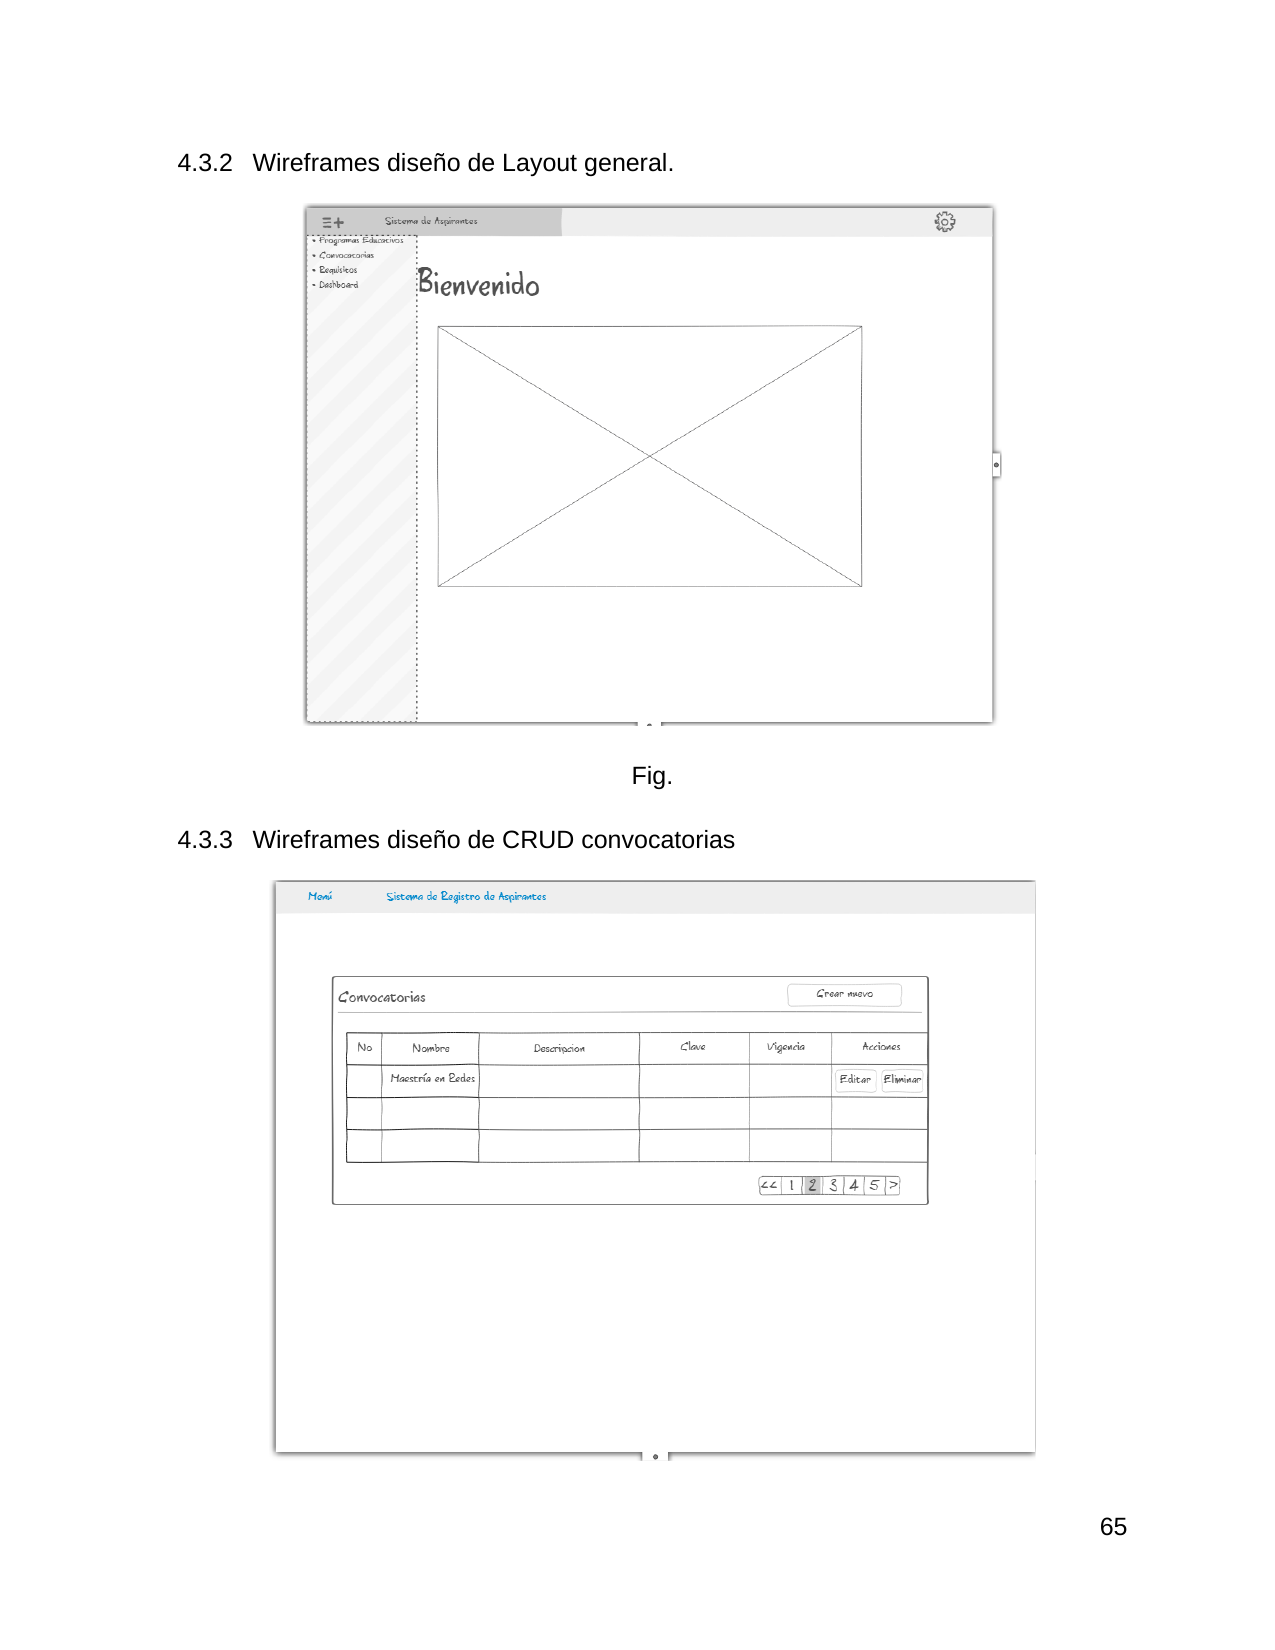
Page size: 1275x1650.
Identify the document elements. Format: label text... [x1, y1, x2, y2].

picture [302, 203, 1002, 726]
text Fig. [177, 761, 1127, 790]
subtitle Wireframes diseño de Layout general. [177, 148, 1127, 176]
picture [268, 880, 1036, 1461]
subtitle Wireframes diseño de CRUD convocatorias [177, 825, 1127, 854]
